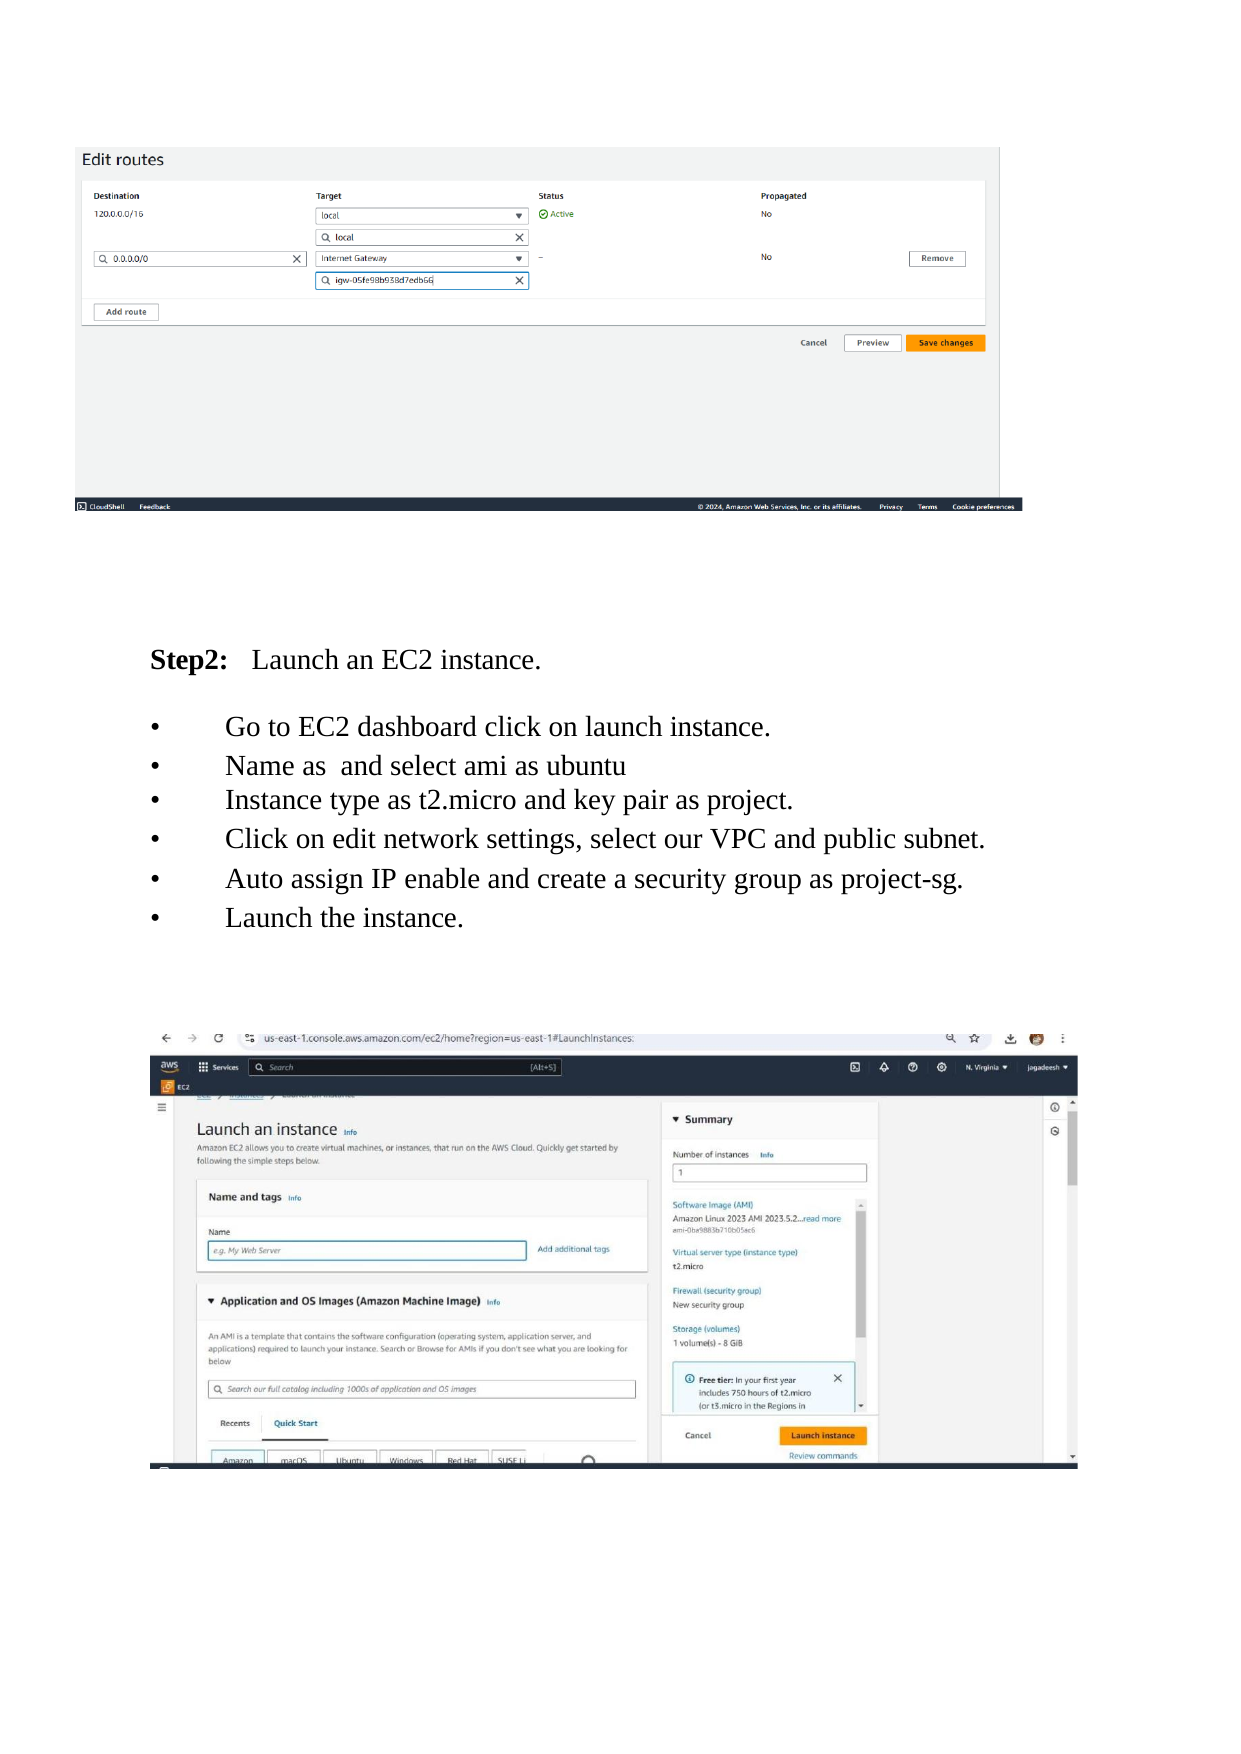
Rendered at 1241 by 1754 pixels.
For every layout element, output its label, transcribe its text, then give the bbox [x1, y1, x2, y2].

text Step2: Launch an EC2 instance. [150, 642, 1152, 676]
list Instance type as t2.micro and key pair as project. [150, 782, 1152, 816]
list Click on edit network settings, select our VPC and public subnet. [150, 822, 1152, 855]
list Name as and select ami as ubuntu [150, 749, 1152, 782]
list Launch the instance. [150, 900, 1152, 934]
list Auto assign IP enable and create a security group as project-sg. [150, 861, 1152, 894]
picture [150, 1034, 1078, 1469]
list Go to EC2 dashboard click on launch instance. [150, 709, 1152, 743]
picture [75, 147, 1023, 511]
